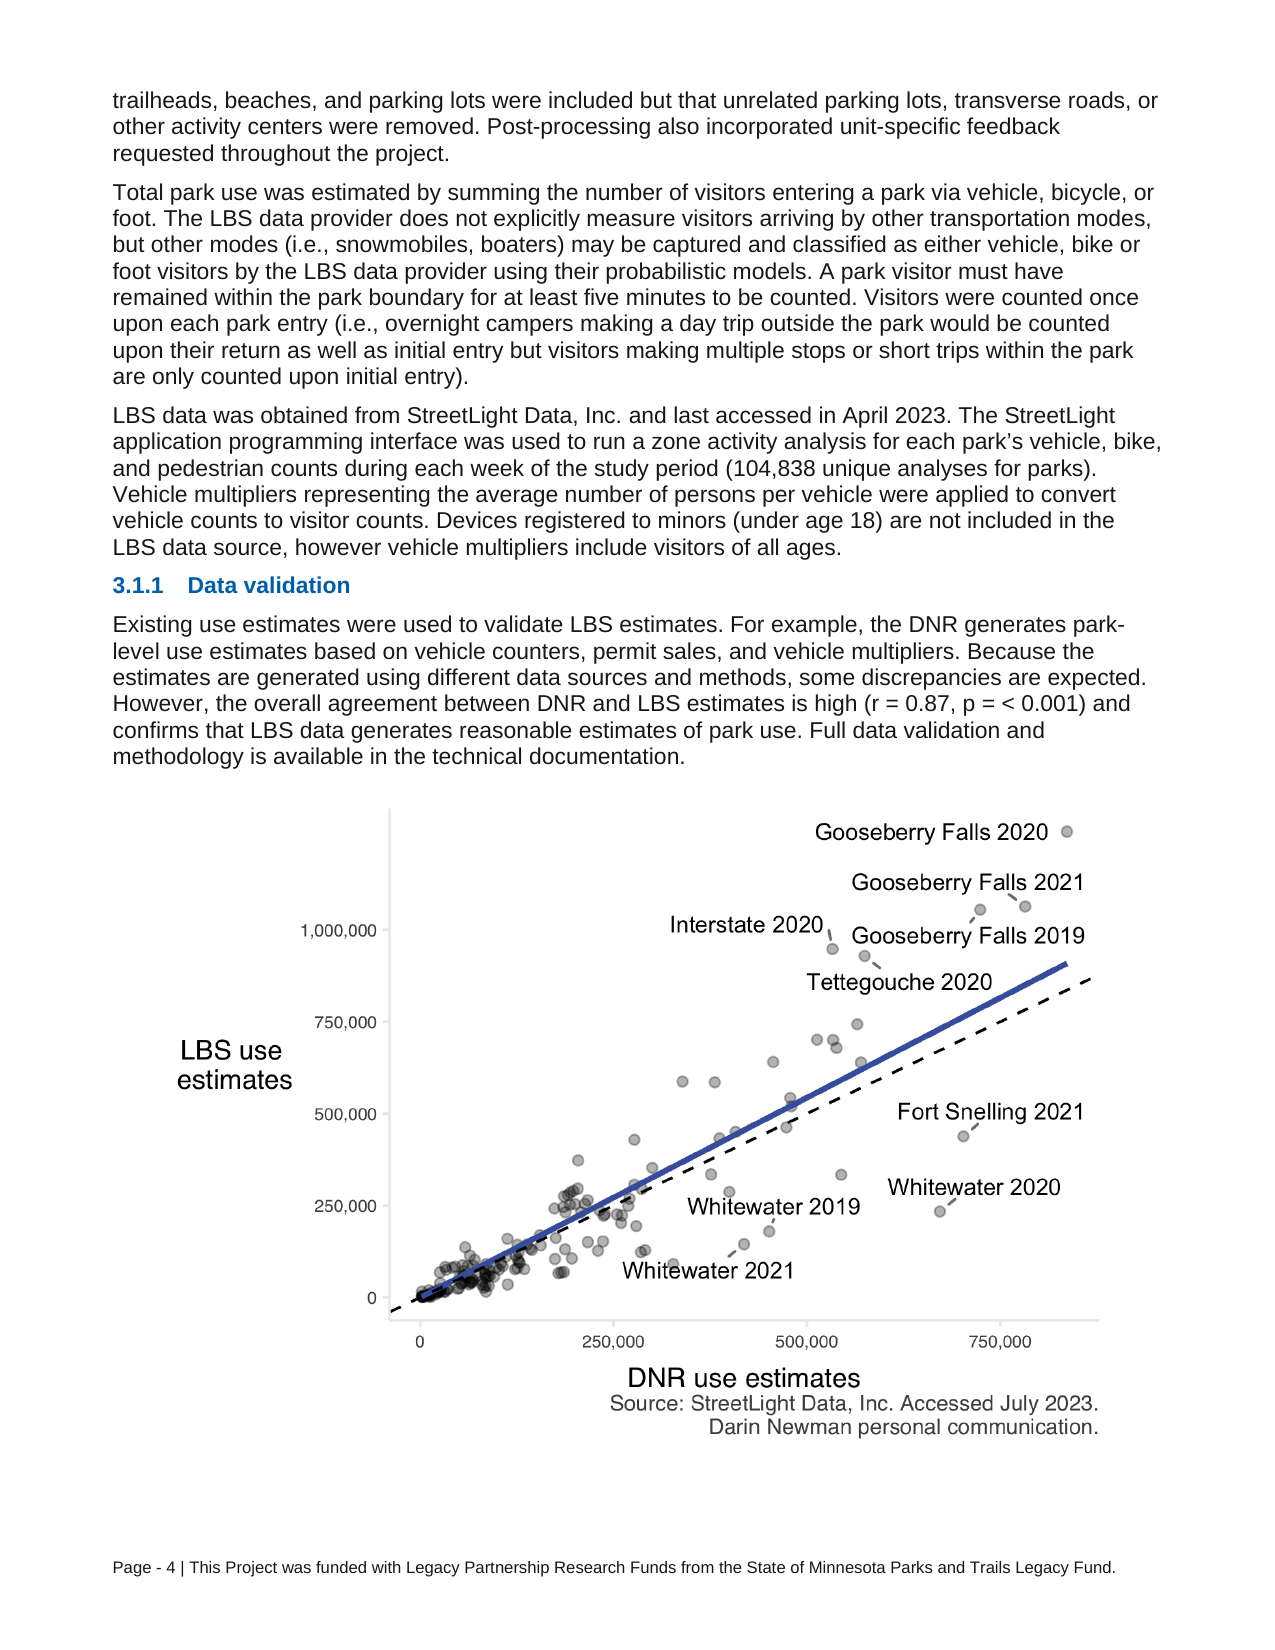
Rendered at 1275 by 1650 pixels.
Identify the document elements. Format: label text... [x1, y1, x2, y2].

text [112, 87, 1162, 166]
text Total park use was estimated by summing the number of visitors entering a park via vehicle, bicycle, or foot. The LBS data provider does not explicitly measure visitors arriving by other transportation modes, but other modes (i.e., snowmobiles, boaters) may be captured and classified as either vehicle, bike or foot visitors by the LBS data provider using their probabilistic models. A park visitor must have remained within the park boundary for at least five minutes to be counted. Visitors were counted once upon each park entry (i.e., overnight campers making a day trip outside the park would be counted upon their return as well as initial entry but visitors making multiple stops or short trips within the park are only counted upon initial entry). [112, 178, 1162, 389]
text Existing use estimates were used to validate LBS estimates. For example, the DNR generates park-level use estimates based on vehicle counters, permit sales, and vehicle multipliers. Because the estimates are generated using different data sources and methods, some discrepancies are expected. However, the overall agreement between DNR and LBS estimates is high (r = 0.87, p = < 0.001) and confirms that LBS data generates reasonable estimates of park use. Full data validation and methodology is available in the technical documentation. [112, 611, 1162, 769]
picture [150, 782, 1125, 1465]
text LBS data was obtained from StreetLight Data, Inc. and last accessed in April 2023. The StreetLight application programming interface was used to run a zone activity analysis for each park’s vehicle, bike, and pedestrian counts during each week of the study period (104,838 unique analyses for parks). Vehicle multipliers representing the average number of persons per vehicle were applied to convert vehicle counts to visitor counts. Devices registered to minors (under age 18) are not included in the LBS data source, however vehicle multipliers include visitors of all ages. [112, 402, 1162, 560]
subtitle 3.1.1 Data validation [112, 572, 1162, 599]
